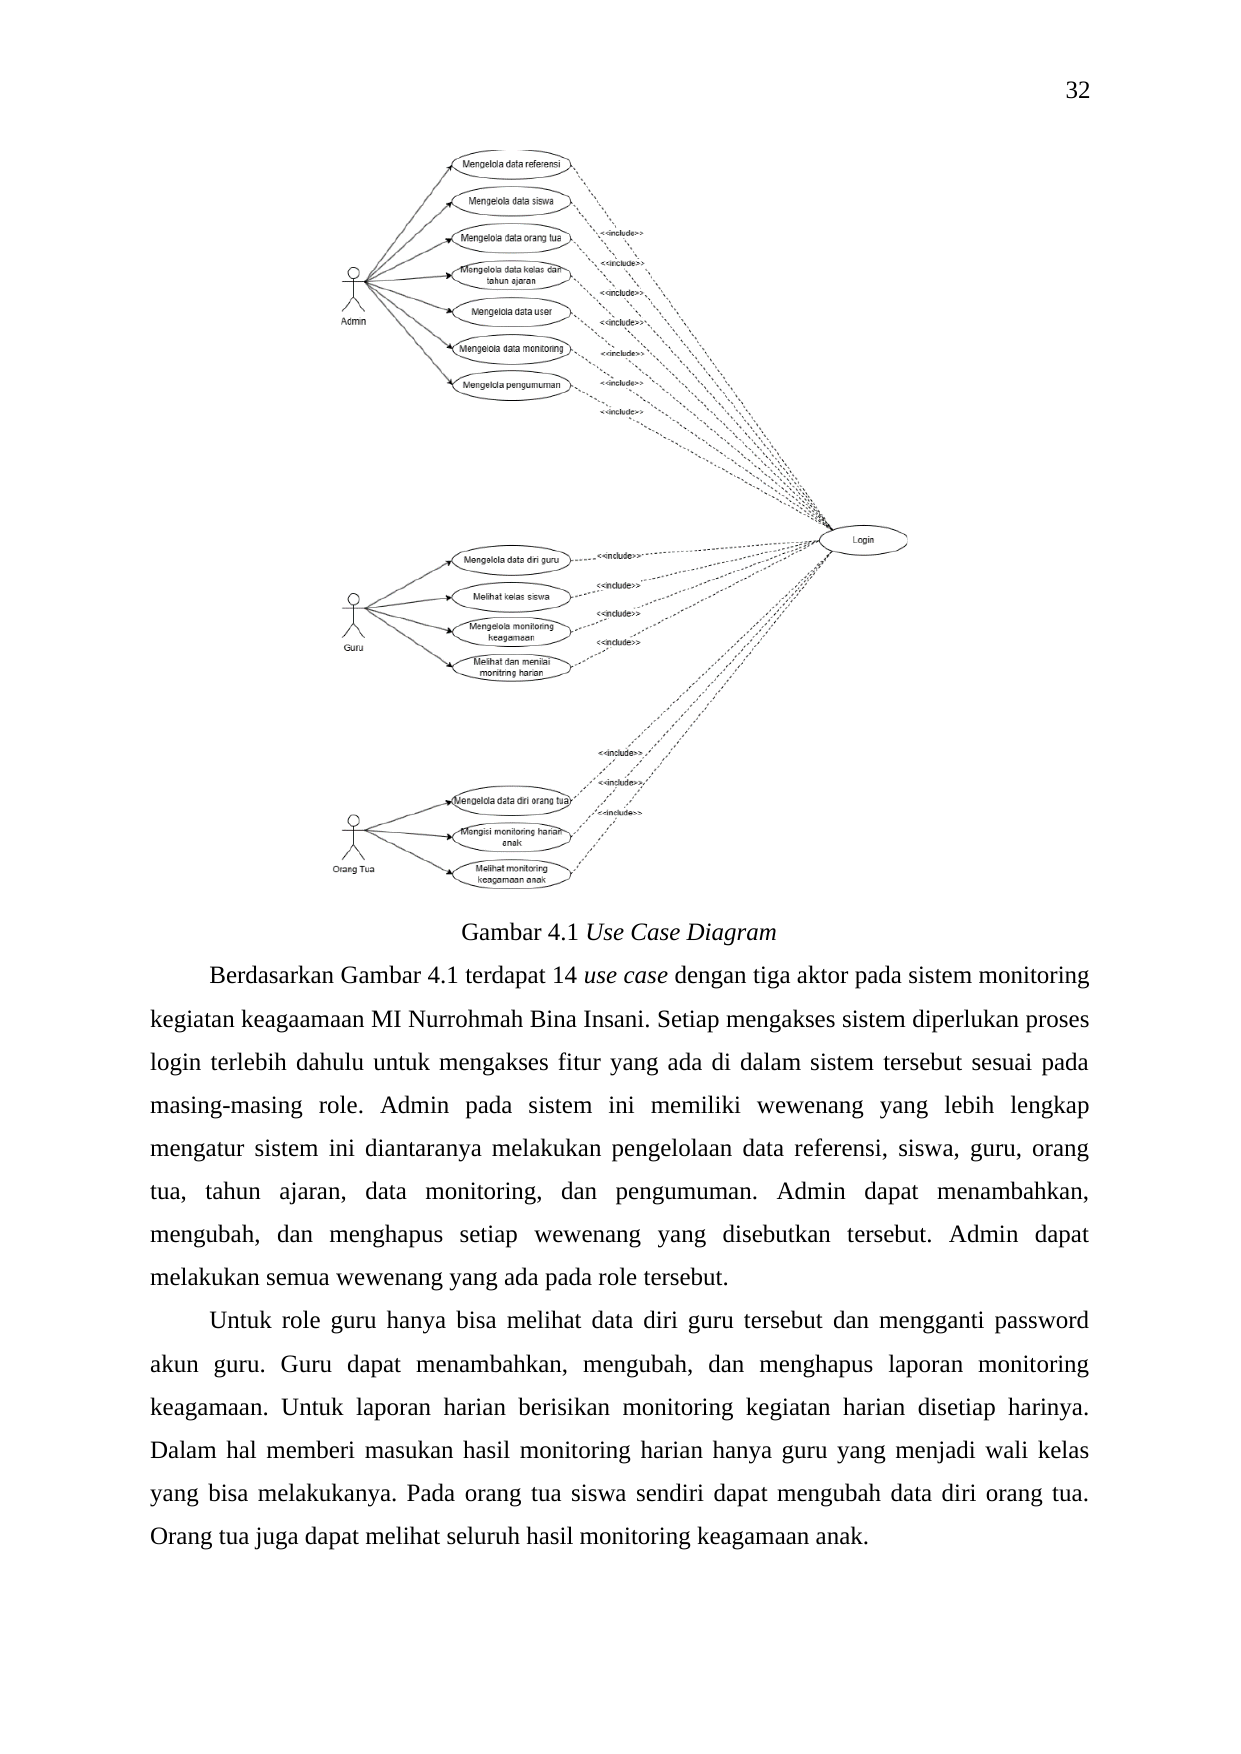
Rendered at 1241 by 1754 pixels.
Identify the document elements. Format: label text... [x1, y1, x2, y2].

text Berdasarkan Gambar 4.1 terdapat 14 use case dengan tiga aktor pada sistem monitoring kegiatan keagaamaan MI Nurrohmah Bina Insani. Setiap mengakses sistem diperlukan proses login terlebih dahulu untuk mengakses fitur yang ada di dalam sistem tersebut sesuai pada masing-masing role. Admin pada sistem ini memiliki wewenang yang lebih lengkap mengatur sistem ini diantaranya melakukan pengelolaan data referensi, siswa, guru, orang tua, tahun ajaran, data monitoring, dan pengumuman. Admin dapat menambahkan, mengubah, dan menghapus setiap wewenang yang disebutkan tersebut. Admin dapat melakukan semua wewenang yang ada pada role tersebut. [150, 961, 1090, 1291]
picture [332, 150, 908, 889]
text Untuk role guru hanya bisa melihat data diri guru tersebut dan mengganti password akun guru. Guru dapat menambahkan, mengubah, dan menghapus laporan monitoring keagamaan. Untuk laporan harian berisikan monitoring kegiatan harian disetiap harinya. Dalam hal memberi masukan hasil monitoring harian hanya guru yang menjadi wali kelas yang bisa melakukanya. Pada orang tua siswa sendiri dapat mengubah data diri orang tua. Orang tua juga dapat melihat seluruh hasil monitoring keagamaan anak. [150, 1306, 1090, 1550]
text Gambar 4.1 Use Case Diagram [150, 917, 1090, 946]
